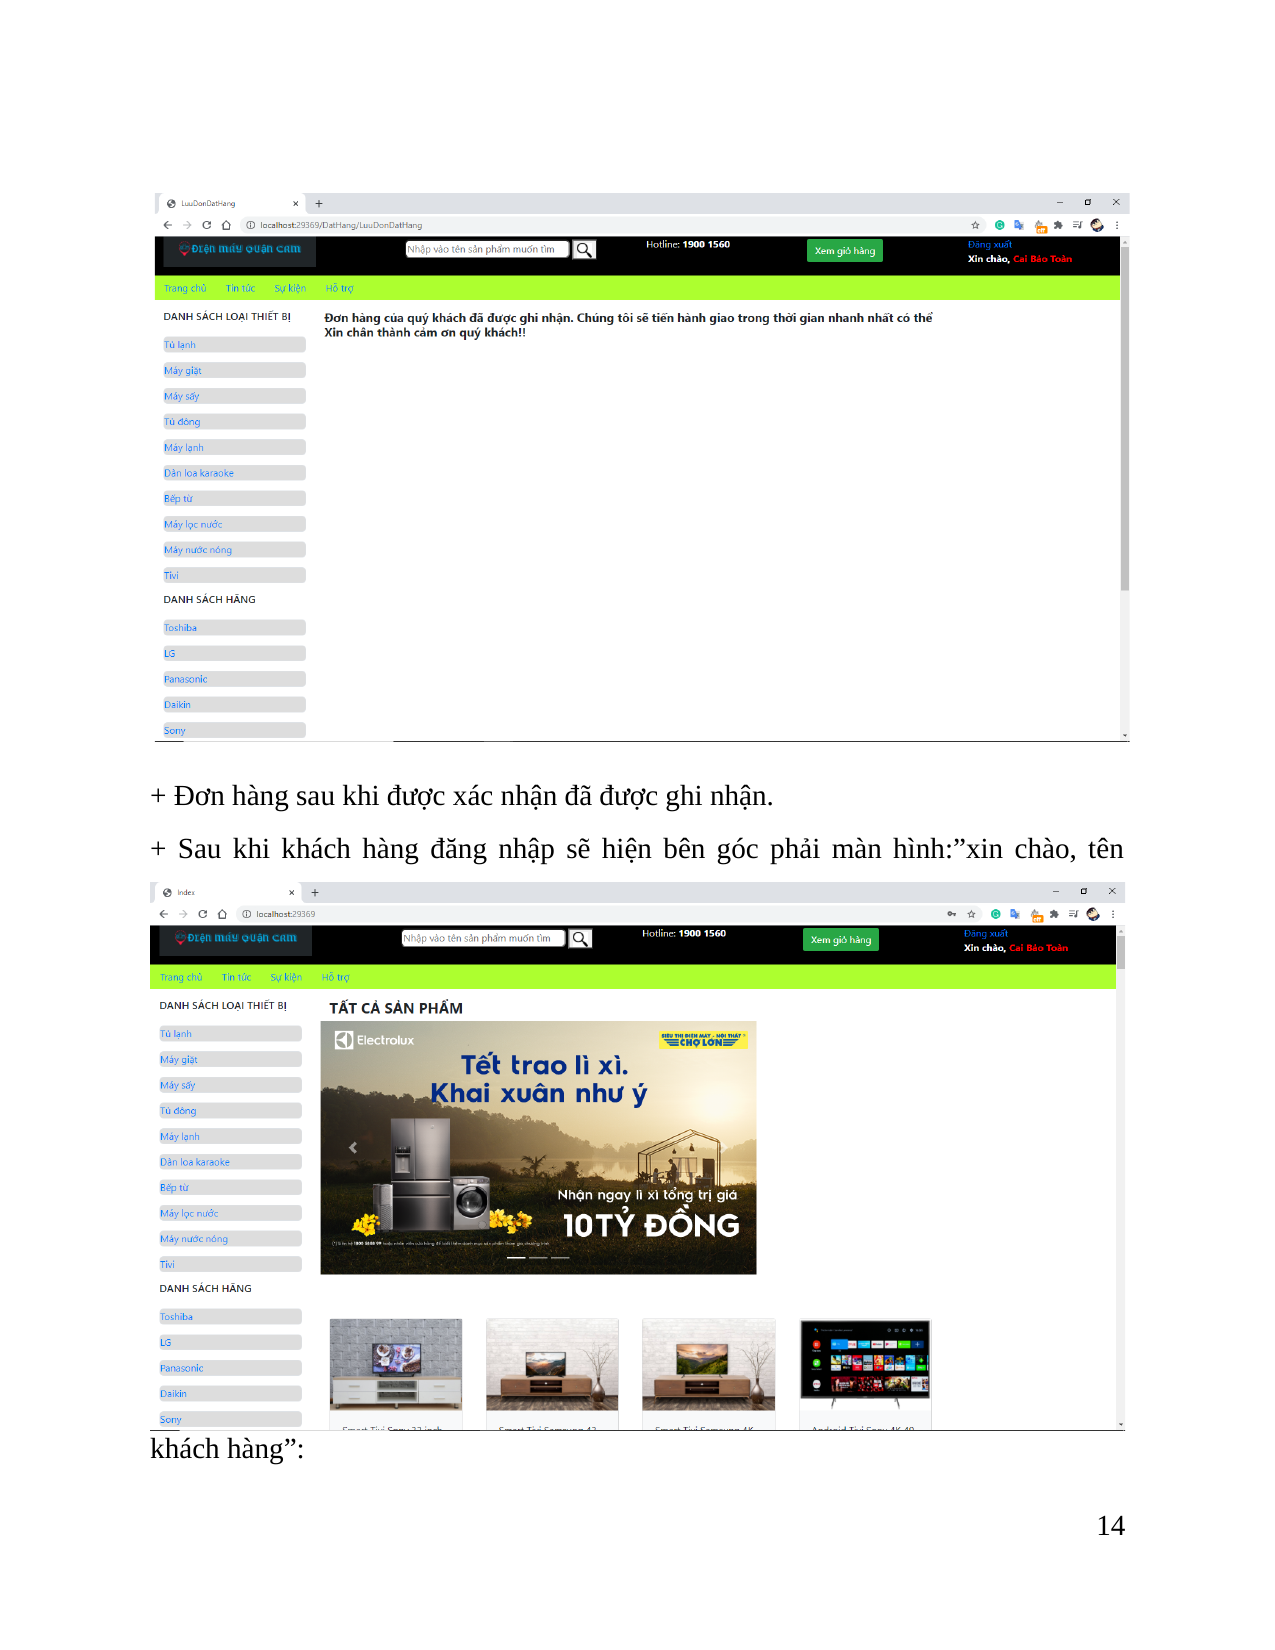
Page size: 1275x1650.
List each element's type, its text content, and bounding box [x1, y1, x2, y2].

picture [150, 882, 1125, 1431]
text + Sau khi khách hàng đăng nhập sẽ hiện bên góc phải màn hình:”xin chào, tên khách hàng”: [150, 1431, 1125, 1464]
text + Sau khi khách hàng đăng nhập sẽ hiện bên góc phải màn hình:”xin chào, tên khách hàng”: [150, 831, 1125, 882]
picture [154, 193, 1130, 742]
